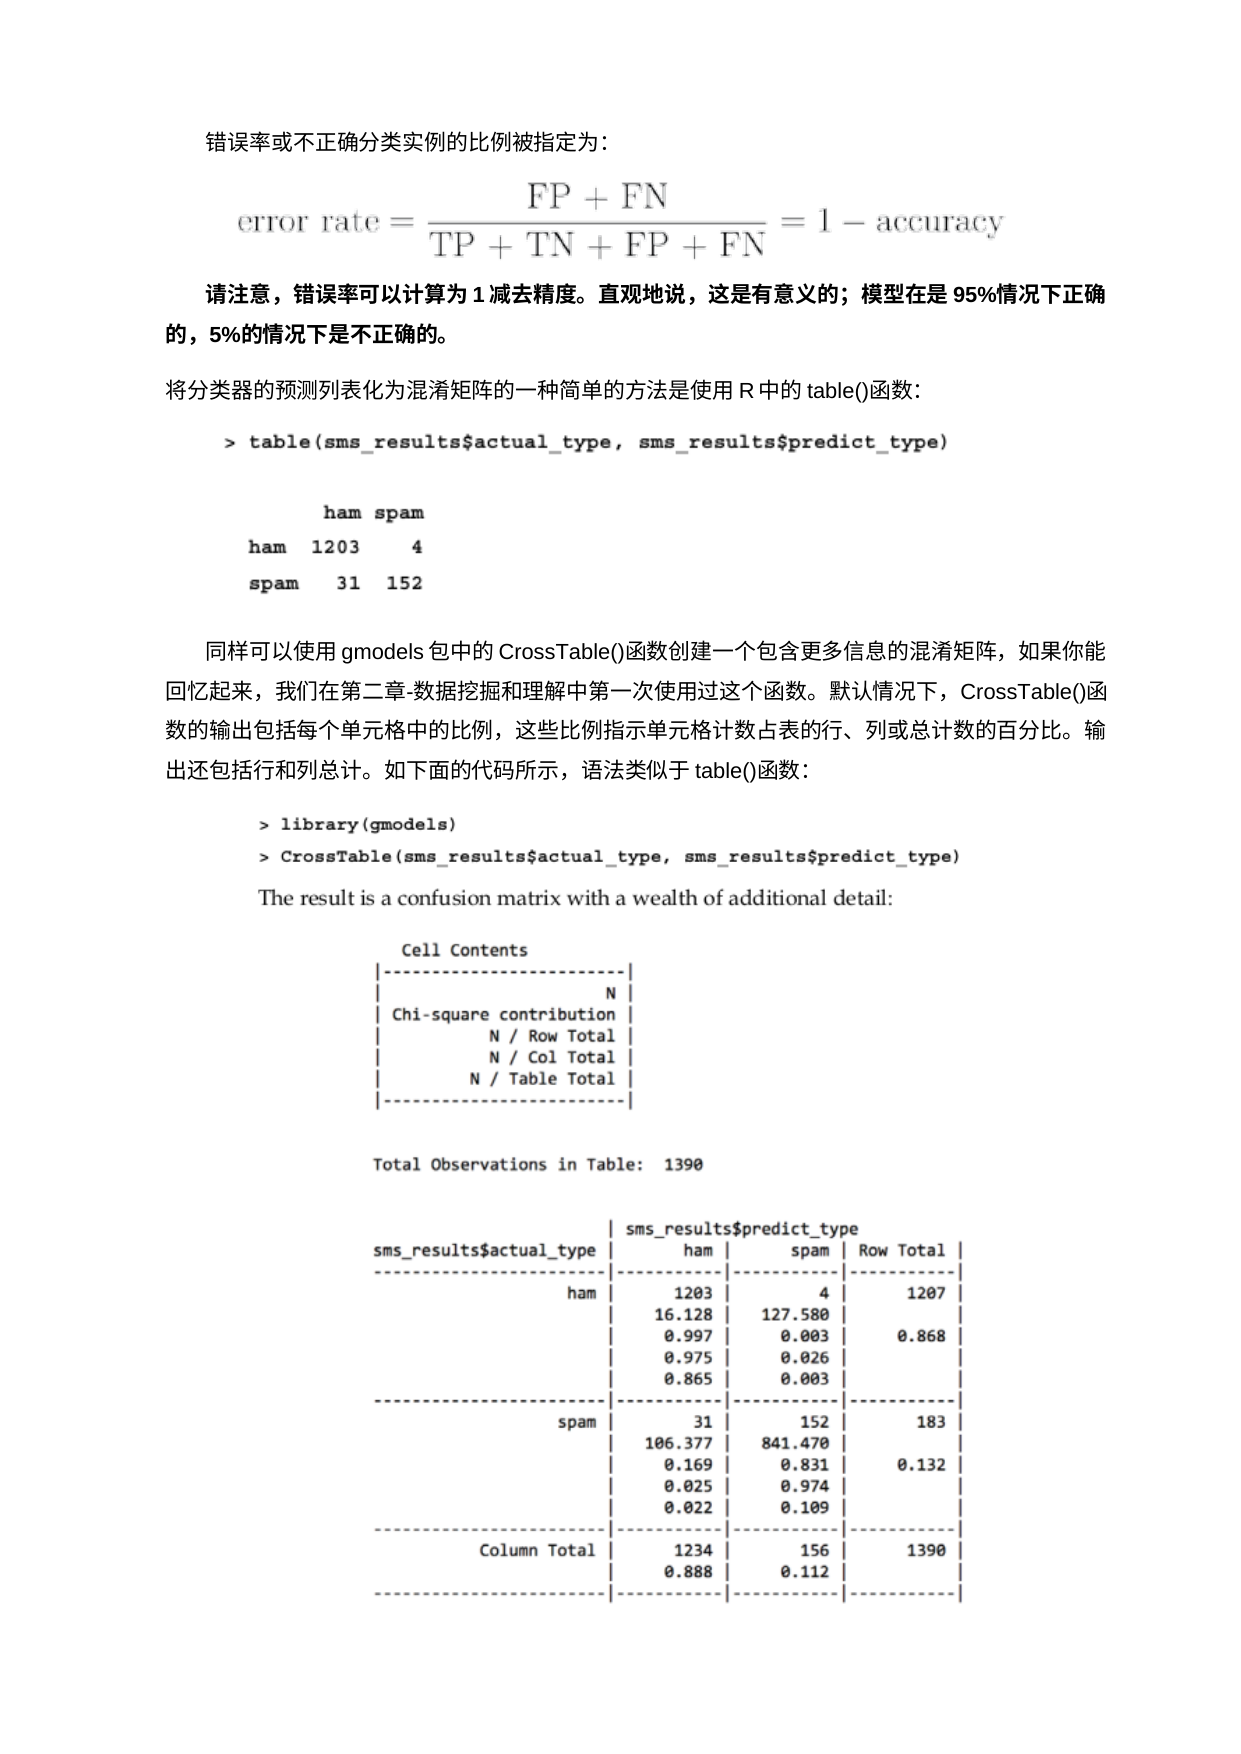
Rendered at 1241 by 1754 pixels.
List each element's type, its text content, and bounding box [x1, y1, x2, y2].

picture [211, 423, 985, 602]
picture [250, 809, 990, 1612]
text 请注意，错误率可以计算为1减去精度。直观地说，这是有意义的；模型在是95%情况下正确的，5%的情况下是不正确的。 [165, 277, 1122, 348]
text 错误率或不正确分类实例的比例被指定为： [165, 124, 1122, 156]
picture [234, 181, 1007, 261]
text 将分类器的预测列表化为混淆矩阵的一种简单的方法是使用R中的table()函数： [165, 373, 1122, 404]
